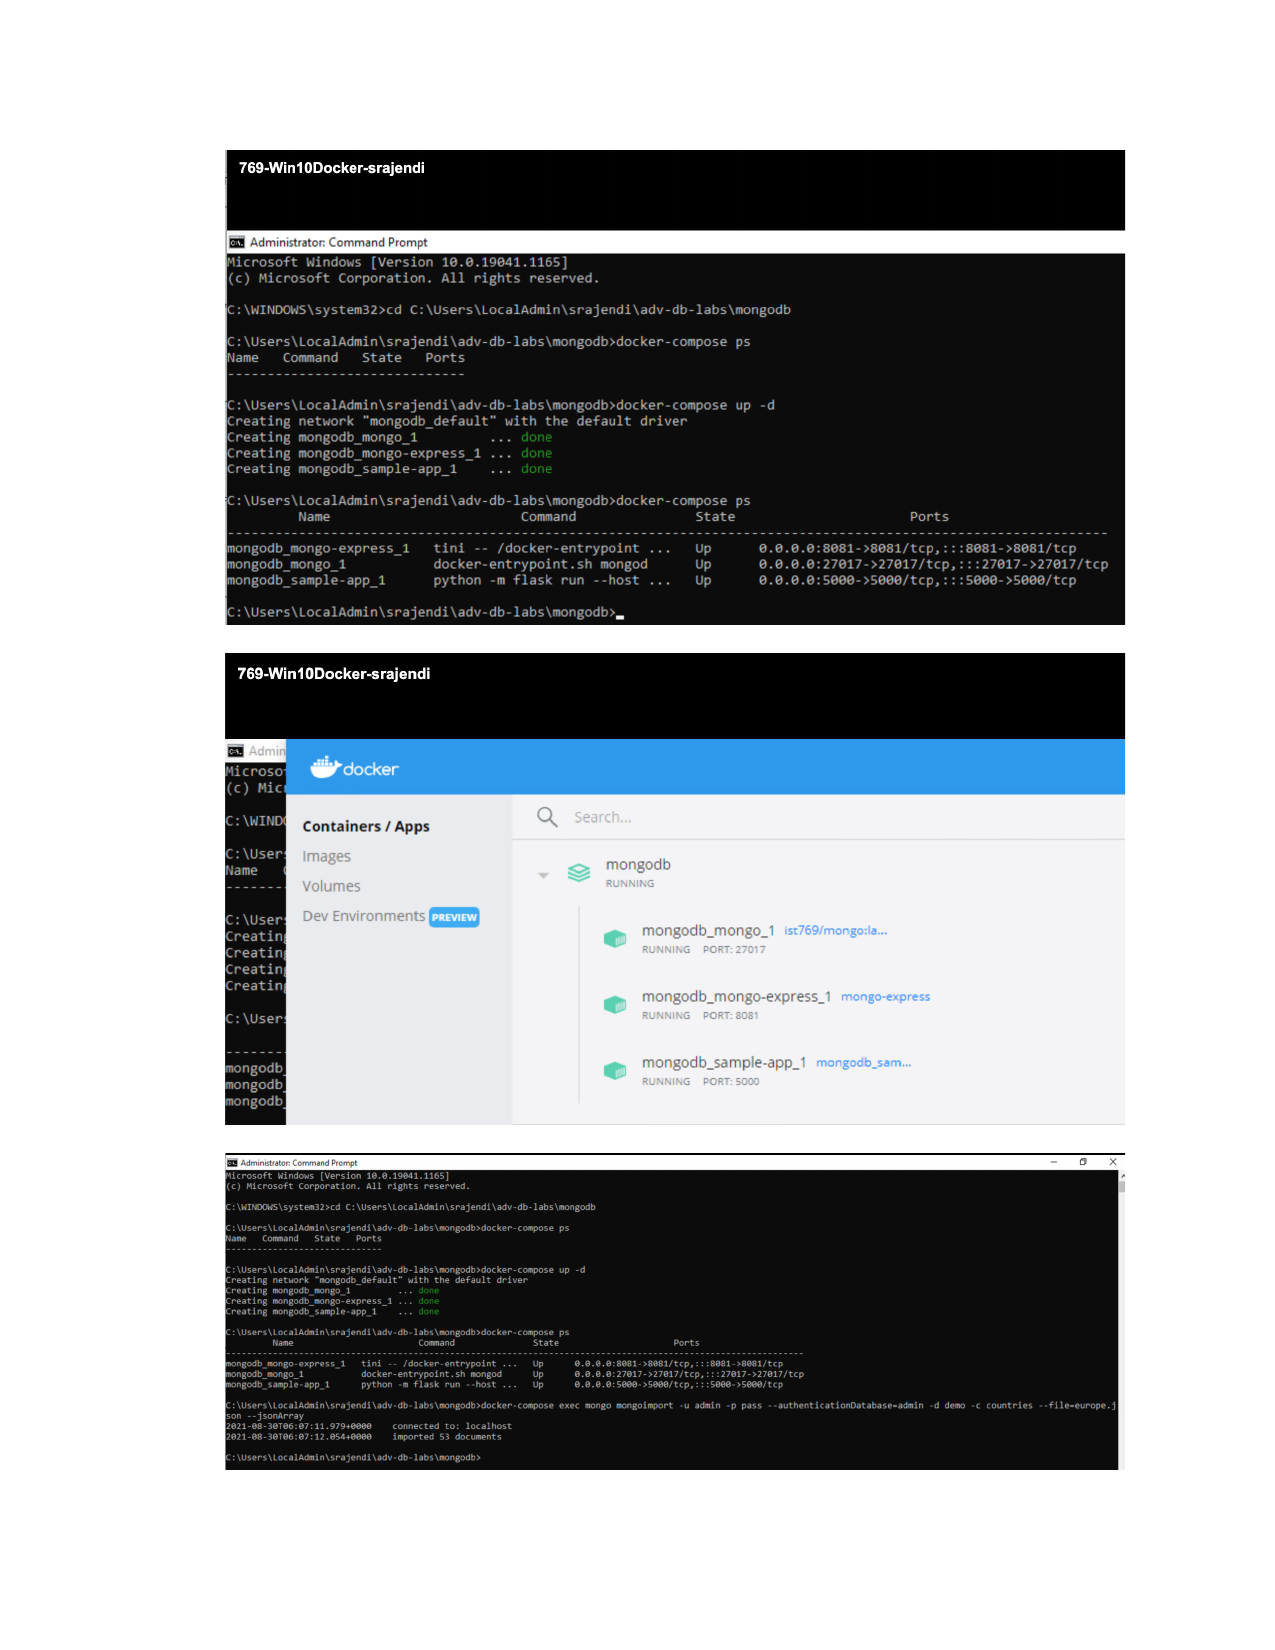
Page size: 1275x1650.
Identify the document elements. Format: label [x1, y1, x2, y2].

picture [225, 150, 1125, 625]
picture [225, 653, 1125, 1125]
picture [225, 1153, 1125, 1470]
